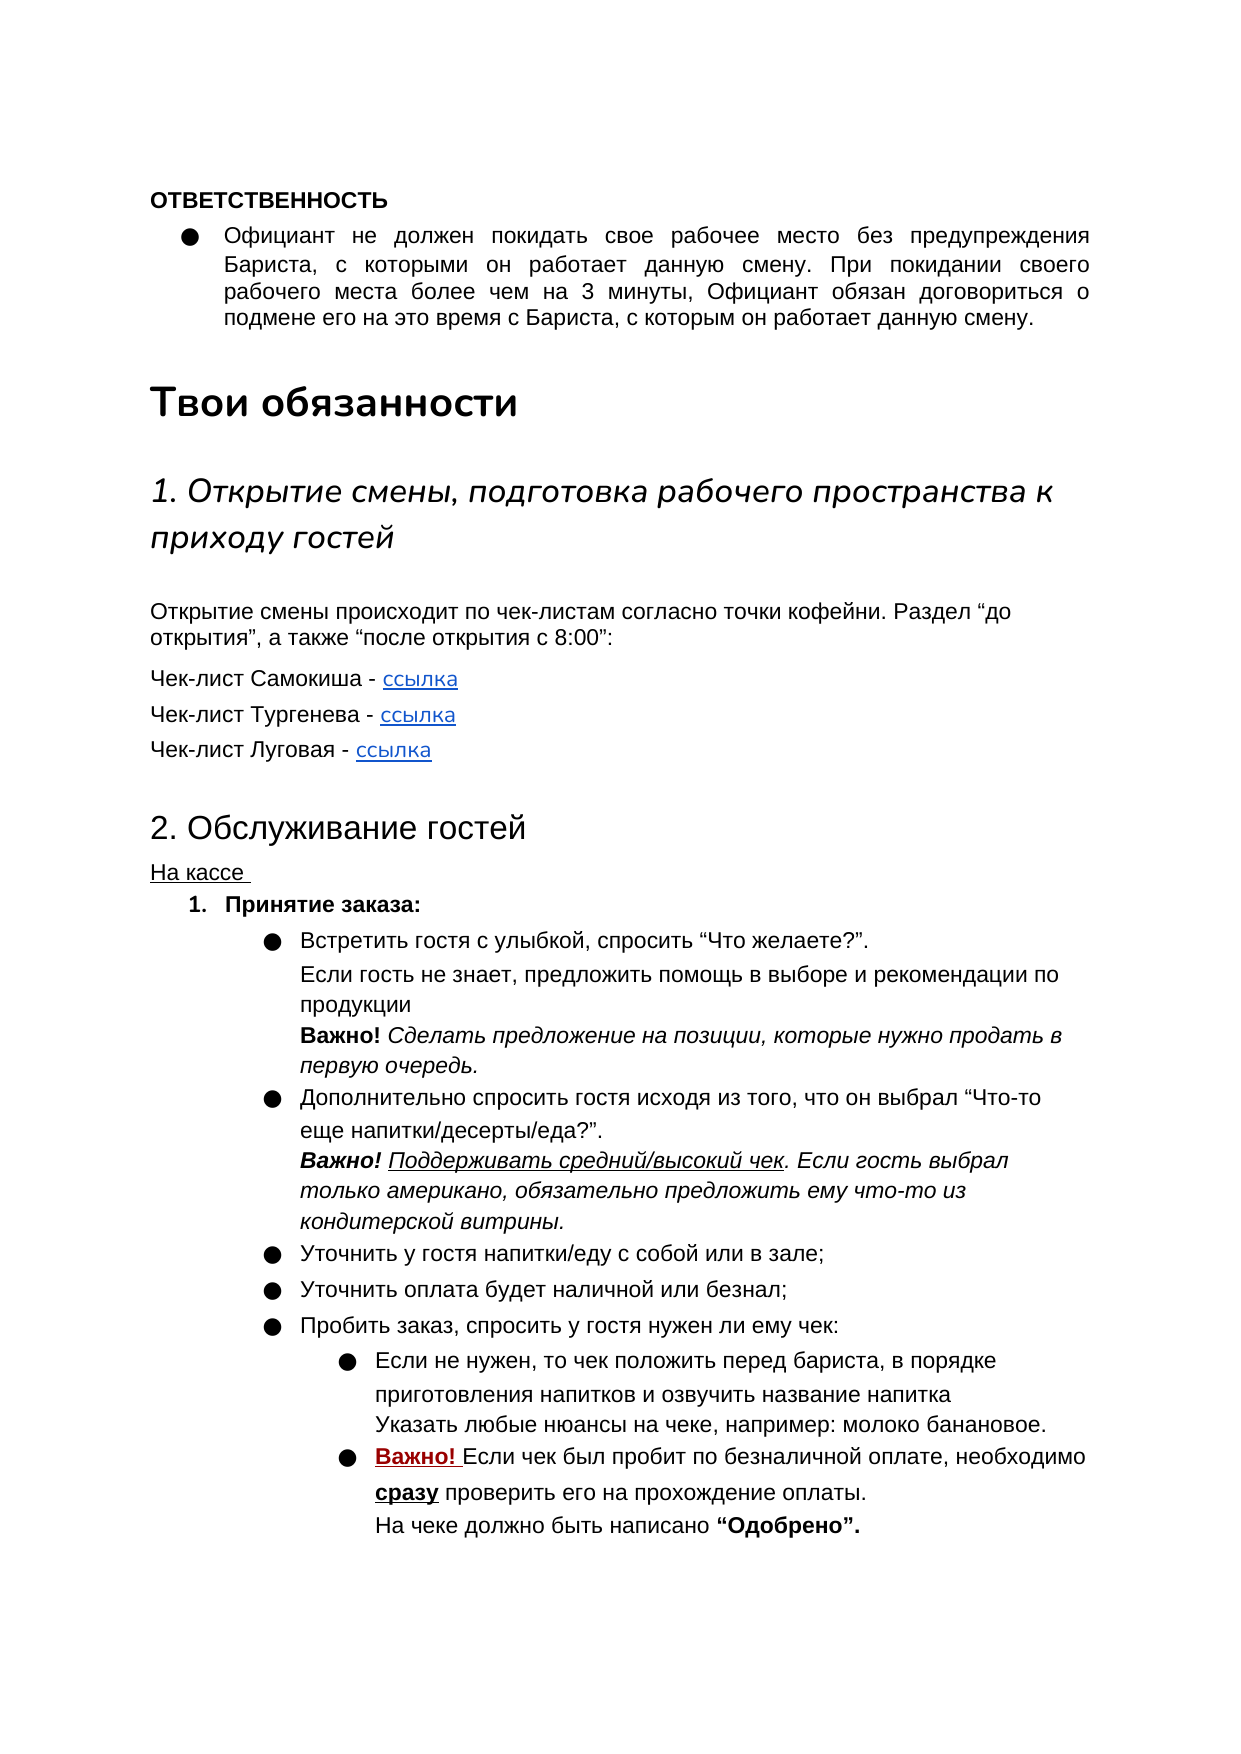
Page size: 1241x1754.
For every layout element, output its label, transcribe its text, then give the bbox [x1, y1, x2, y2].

subtitle Открытие смены происходит по чек-листам согласно точки кофейни. Раздел “до открытия”, а также “после открытия с 8:00”: [150, 598, 1090, 650]
list Уточнить оплата будет наличной или безнал; [262, 1274, 1090, 1305]
list Принятие заказа: [187, 889, 1090, 921]
list Уточнить у гостя напитки/еду с собой или в зале; [262, 1238, 1090, 1269]
list Если не нужен, то чек положить перед бариста, в порядке приготовления напитков и озвучить название напитка Указать любые нюансы на чеке, например: молоко банановое. [337, 1346, 1090, 1437]
list Официант не должен покидать свое рабочее место без предупреждения Бариста, с которыми он работает данную смену. При покидании своего рабочего места более чем на 3 минуты, Официант обязан договориться о подмене его на это время с Бариста, с которым он работает данную смену. [180, 220, 1090, 330]
text Важно! Поддерживать средний/высокий чек. Если гость выбрал только американо, обязательно предложить ему что-то из кондитерской витрины. [300, 1147, 1090, 1234]
text Если гость не знает, предложить помощь в выборе и рекомендации по продукции Важно! Сделать предложение на позиции, которые нужно продать в первую очередь. [300, 961, 1090, 1078]
text На кассе [150, 859, 1090, 885]
list Встретить гостя с улыбкой, спросить “Что желаете?”. [262, 925, 1090, 956]
list Дополнительно спросить гостя исходя из того, что он выбрал “Что-то еще напитки/десерты/еда?”. [262, 1082, 1090, 1143]
subtitle 2. Обслуживание гостей [150, 808, 1090, 847]
text Чек-лист Тургенева - ссылка [150, 699, 1090, 730]
subtitle 1. Открытие смены, подготовка рабочего пространства к приходу гостей [150, 469, 1090, 560]
list Важно! Если чек был пробит по безналичной оплате, необходимо сразу проверить его на прохождение оплаты. На чеке должно быть написано “Одобрено”. [337, 1441, 1090, 1539]
subtitle Твои обязанности [150, 375, 1153, 432]
text Чек-лист Самокиша - ссылка [150, 663, 1090, 694]
text ОТВЕТСТВЕННОСТЬ [150, 187, 1090, 214]
text Чек-лист Луговая - ссылка [150, 735, 1090, 766]
list Пробить заказ, спросить у гостя нужен ли ему чек: [262, 1310, 1090, 1341]
